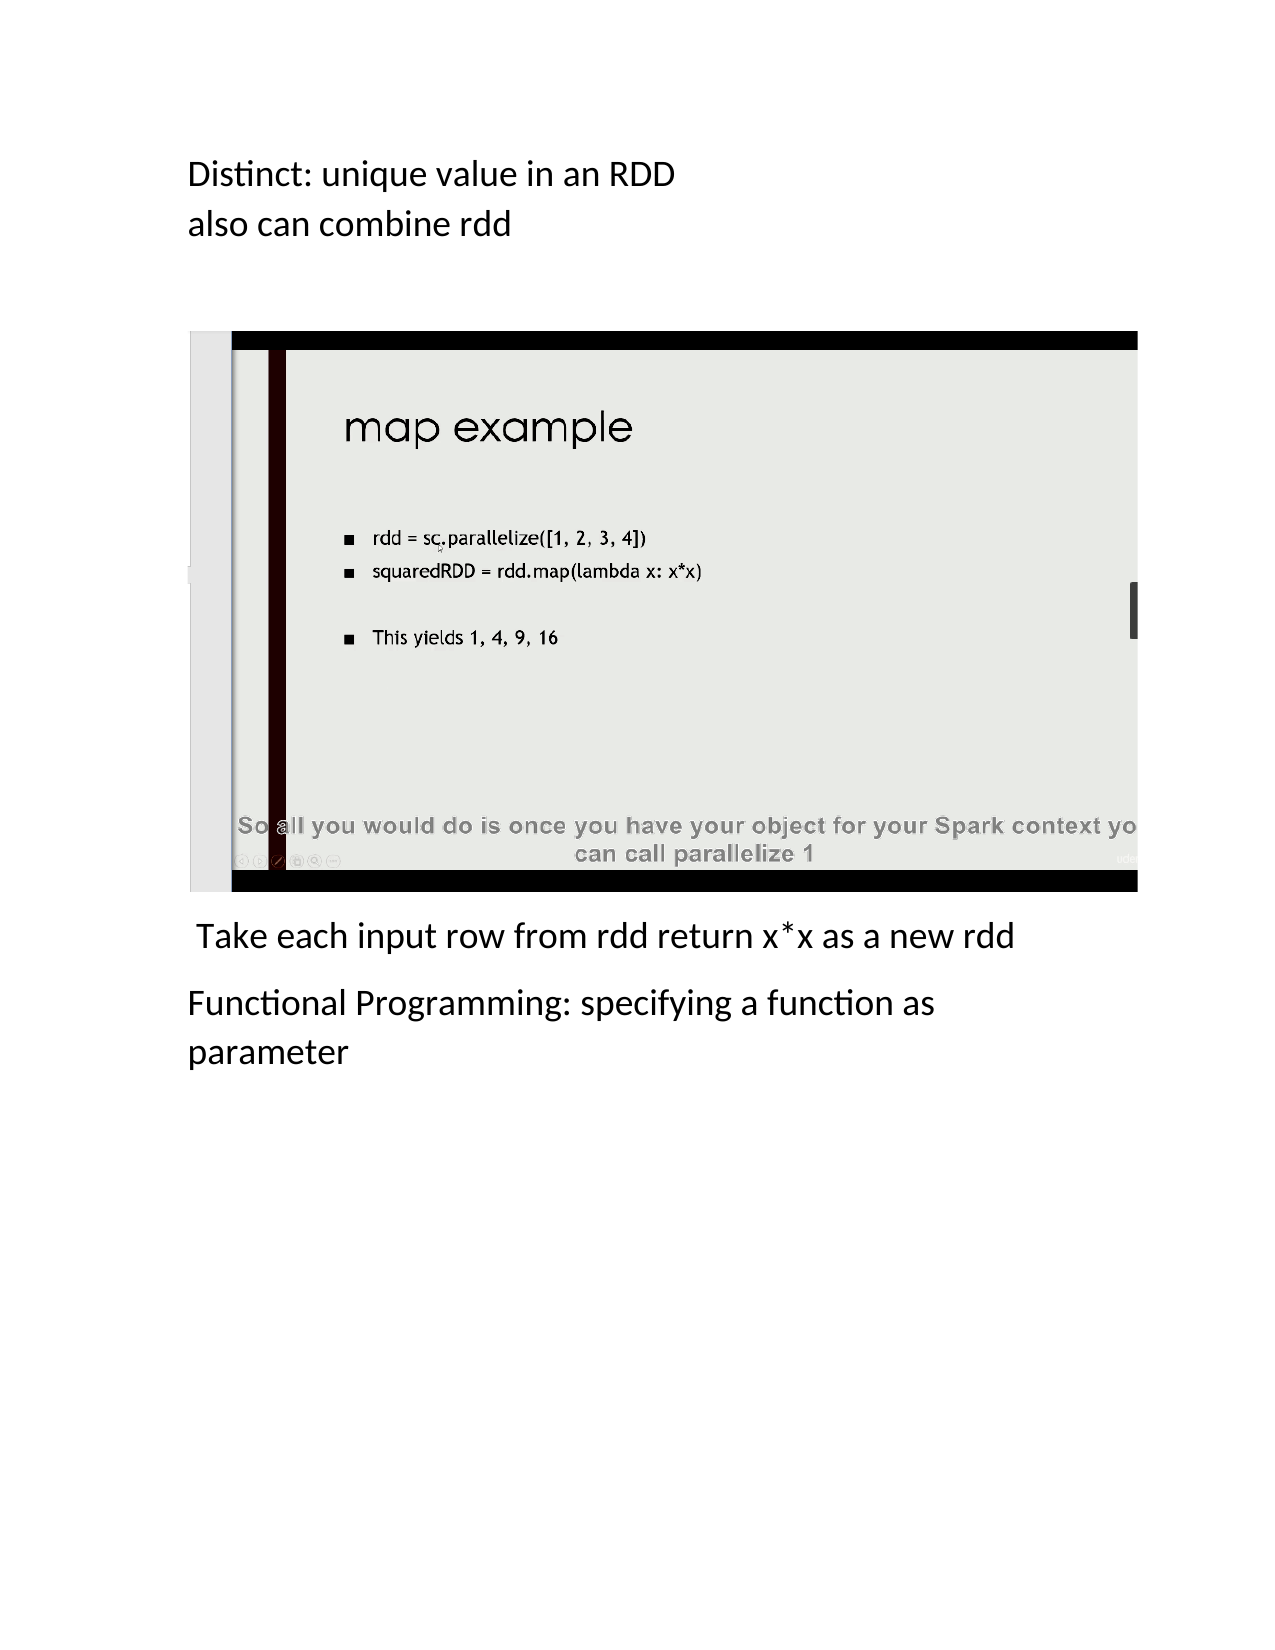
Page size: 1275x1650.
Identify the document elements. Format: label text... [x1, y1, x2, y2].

picture [187, 331, 1138, 892]
text Distinct: unique value in an RDD also can combine rdd [187, 150, 1087, 245]
text Functional Programming: specifying a function as parameter [187, 978, 1087, 1074]
text Take each input row from rdd return x*x as a new rdd [187, 912, 1087, 958]
